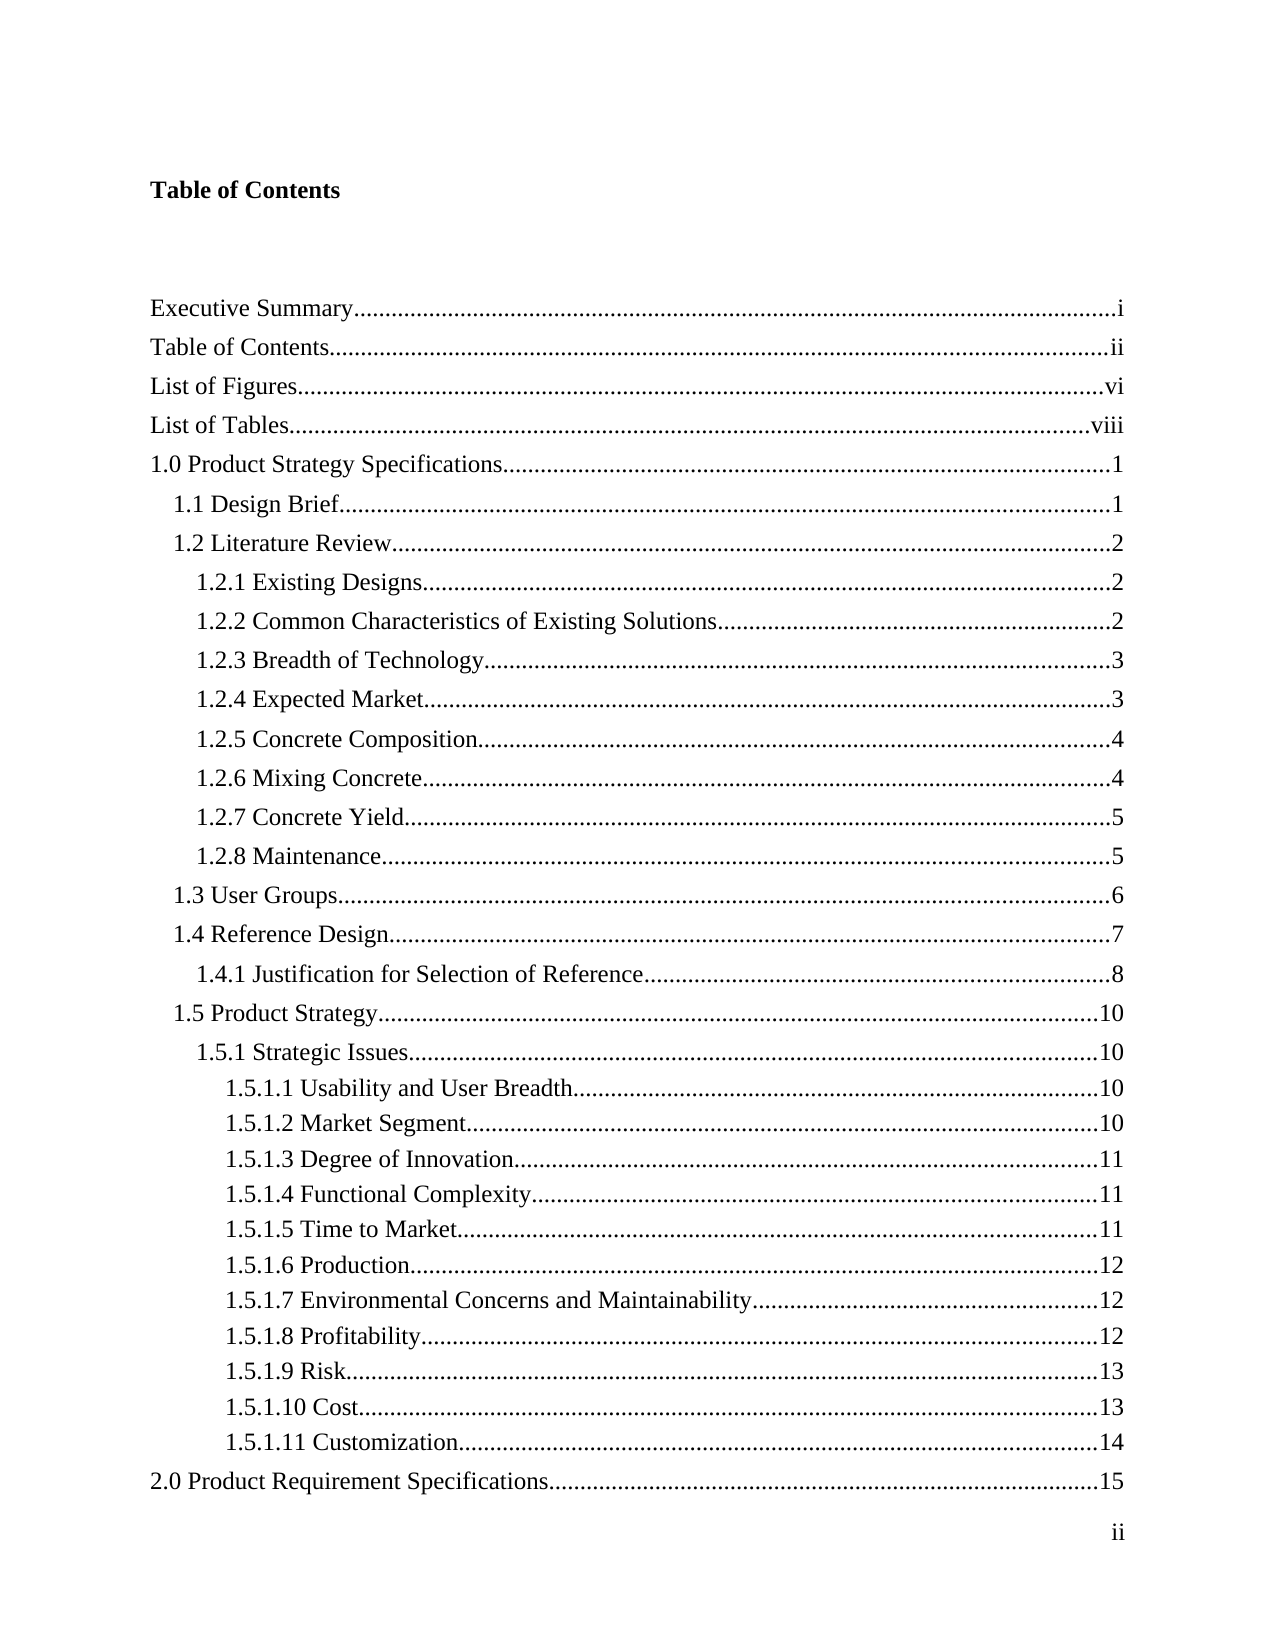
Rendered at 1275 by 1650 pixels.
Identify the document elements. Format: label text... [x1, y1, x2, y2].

subtitle Table of Contents [150, 175, 1125, 204]
